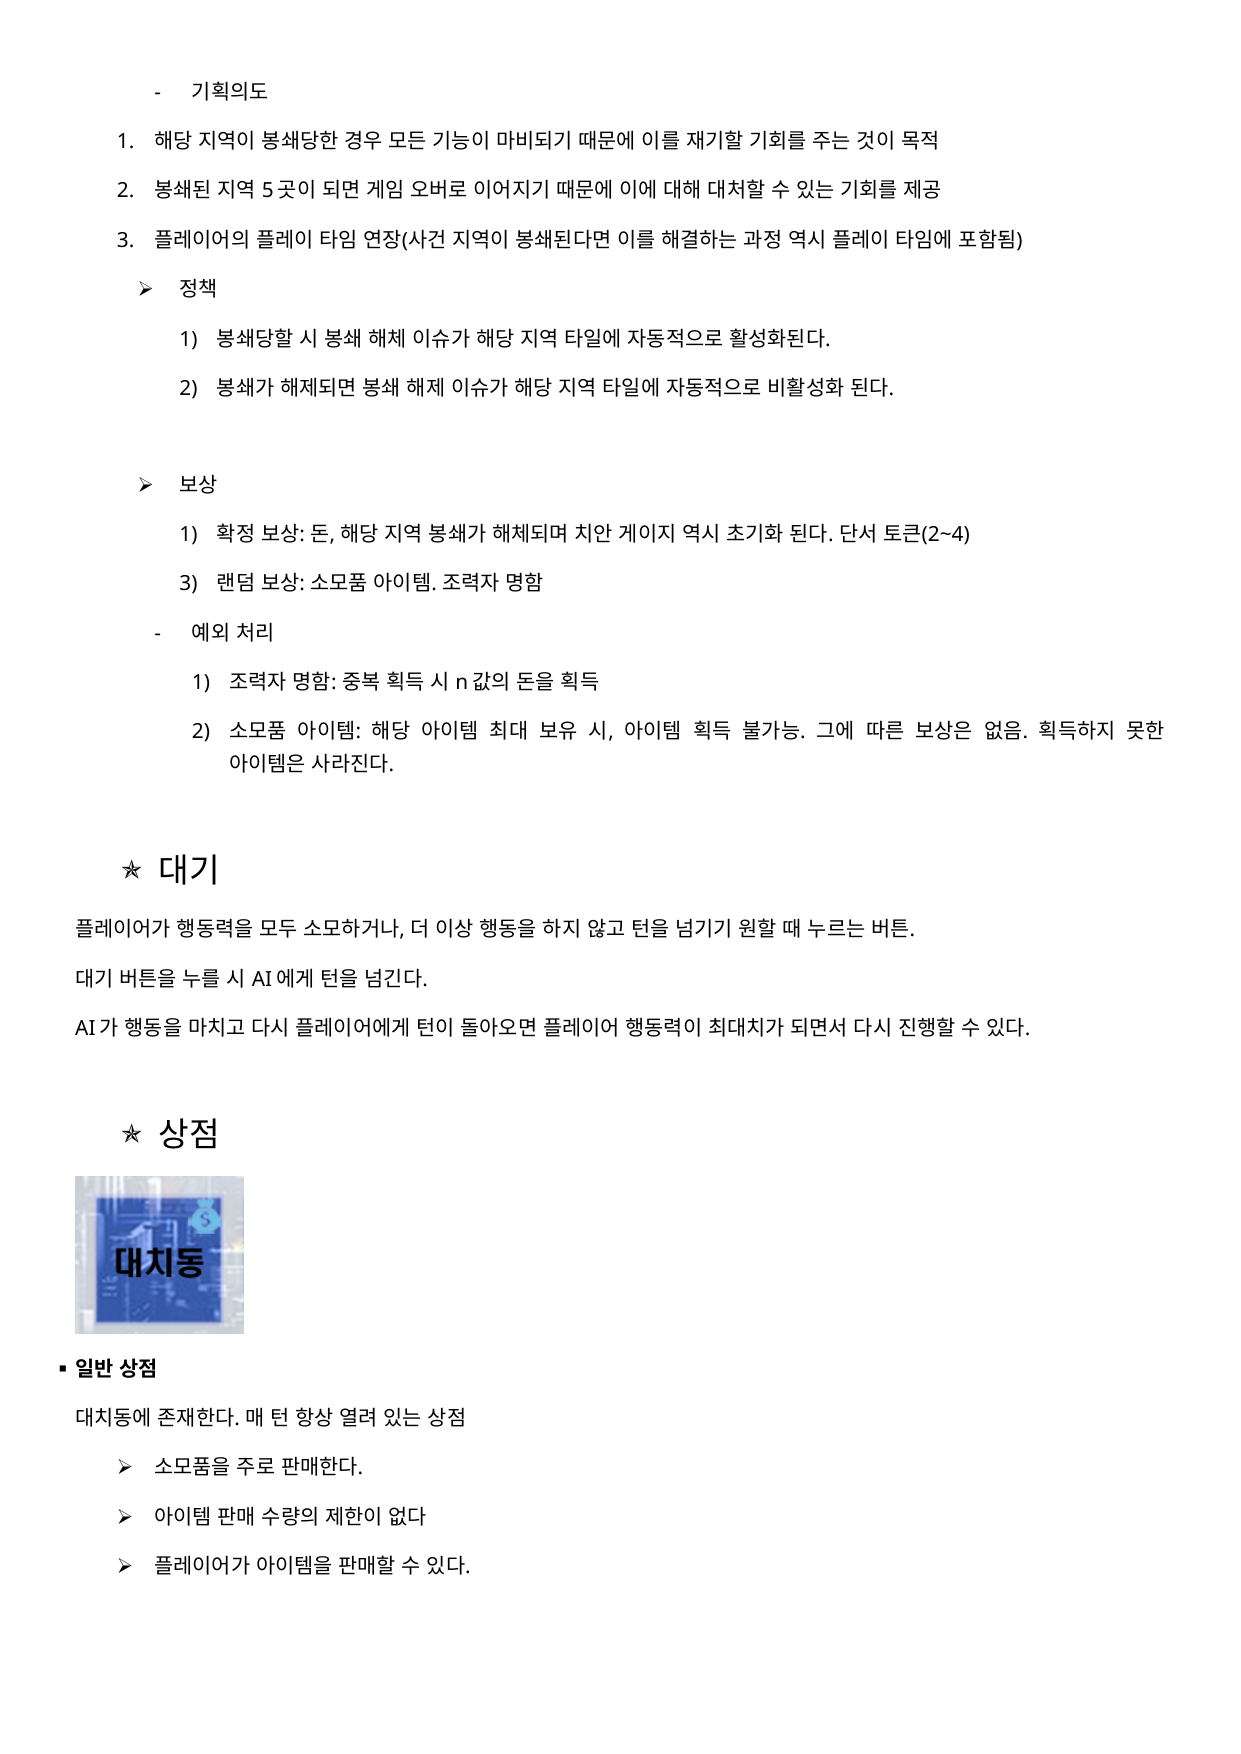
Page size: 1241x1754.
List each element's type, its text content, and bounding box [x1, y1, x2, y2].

text 대치동에 존재한다. 매 턴 항상 열려 있는 상점 [75, 1401, 1165, 1432]
list 기획의도 [154, 75, 1165, 105]
text 플레이어가 행동력을 모두 소모하거나, 더 이상 행동을 하지 않고 턴을 넘기기 원할 때 누르는 버튼. [75, 913, 1165, 943]
list 소모품 아이템: 해당 아이템 최대 보유 시, 아이템 획득 불가능. 그에 따른 보상은 없음. 획득하지 못한 아이템은 사라진다. [192, 714, 1165, 778]
text 대기 [117, 844, 1165, 892]
text 대기 버튼을 누를 시 AI에게 턴을 넘긴다. [75, 962, 1165, 992]
list 플레이어가 아이템을 판매할 수 있다. [117, 1549, 1165, 1579]
list 소모품을 주로 판매한다. [117, 1451, 1165, 1481]
picture [75, 1176, 244, 1334]
list 봉쇄당할 시 봉쇄 해체 이슈가 해당 지역 타일에 자동적으로 활성화된다. [179, 322, 1165, 352]
list 봉쇄된 지역 5곳이 되면 게임 오버로 이어지기 때문에 이에 대해 대처할 수 있는 기회를 제공 [117, 174, 1165, 204]
list 랜덤 보상: 소모품 아이템. 조력자 명함 [179, 566, 1165, 597]
list 예외 처리 [154, 616, 1165, 646]
list 정책 [137, 272, 1165, 303]
list 확정 보상: 돈, 해당 지역 봉쇄가 해체되며 치안 게이지 역시 초기화 된다. 단서 토큰(2~4) [179, 517, 1165, 547]
text AI가 행동을 마치고 다시 플레이어에게 턴이 돌아오면 플레이어 행동력이 최대치가 되면서 다시 진행할 수 있다. [75, 1011, 1165, 1042]
list 아이템 판매 수량의 제한이 없다 [117, 1500, 1165, 1530]
list 봉쇄가 해제되면 봉쇄 해제 이슈가 해당 지역 타일에 자동적으로 비활성화 된다. [179, 371, 1165, 401]
list 조력자 명함: 중복 획득 시 n값의 돈을 획득 [192, 665, 1165, 696]
text 상점 [117, 1108, 1165, 1156]
text 일반 상점 [58, 1352, 1165, 1382]
list 플레이어의 플레이 타임 연장(사건 지역이 봉쇄된다면 이를 해결하는 과정 역시 플레이 타임에 포함됨) [117, 223, 1165, 253]
list 보상 [137, 468, 1165, 498]
list 해당 지역이 봉쇄당한 경우 모든 기능이 마비되기 때문에 이를 재기할 기회를 주는 것이 목적 [117, 124, 1165, 155]
